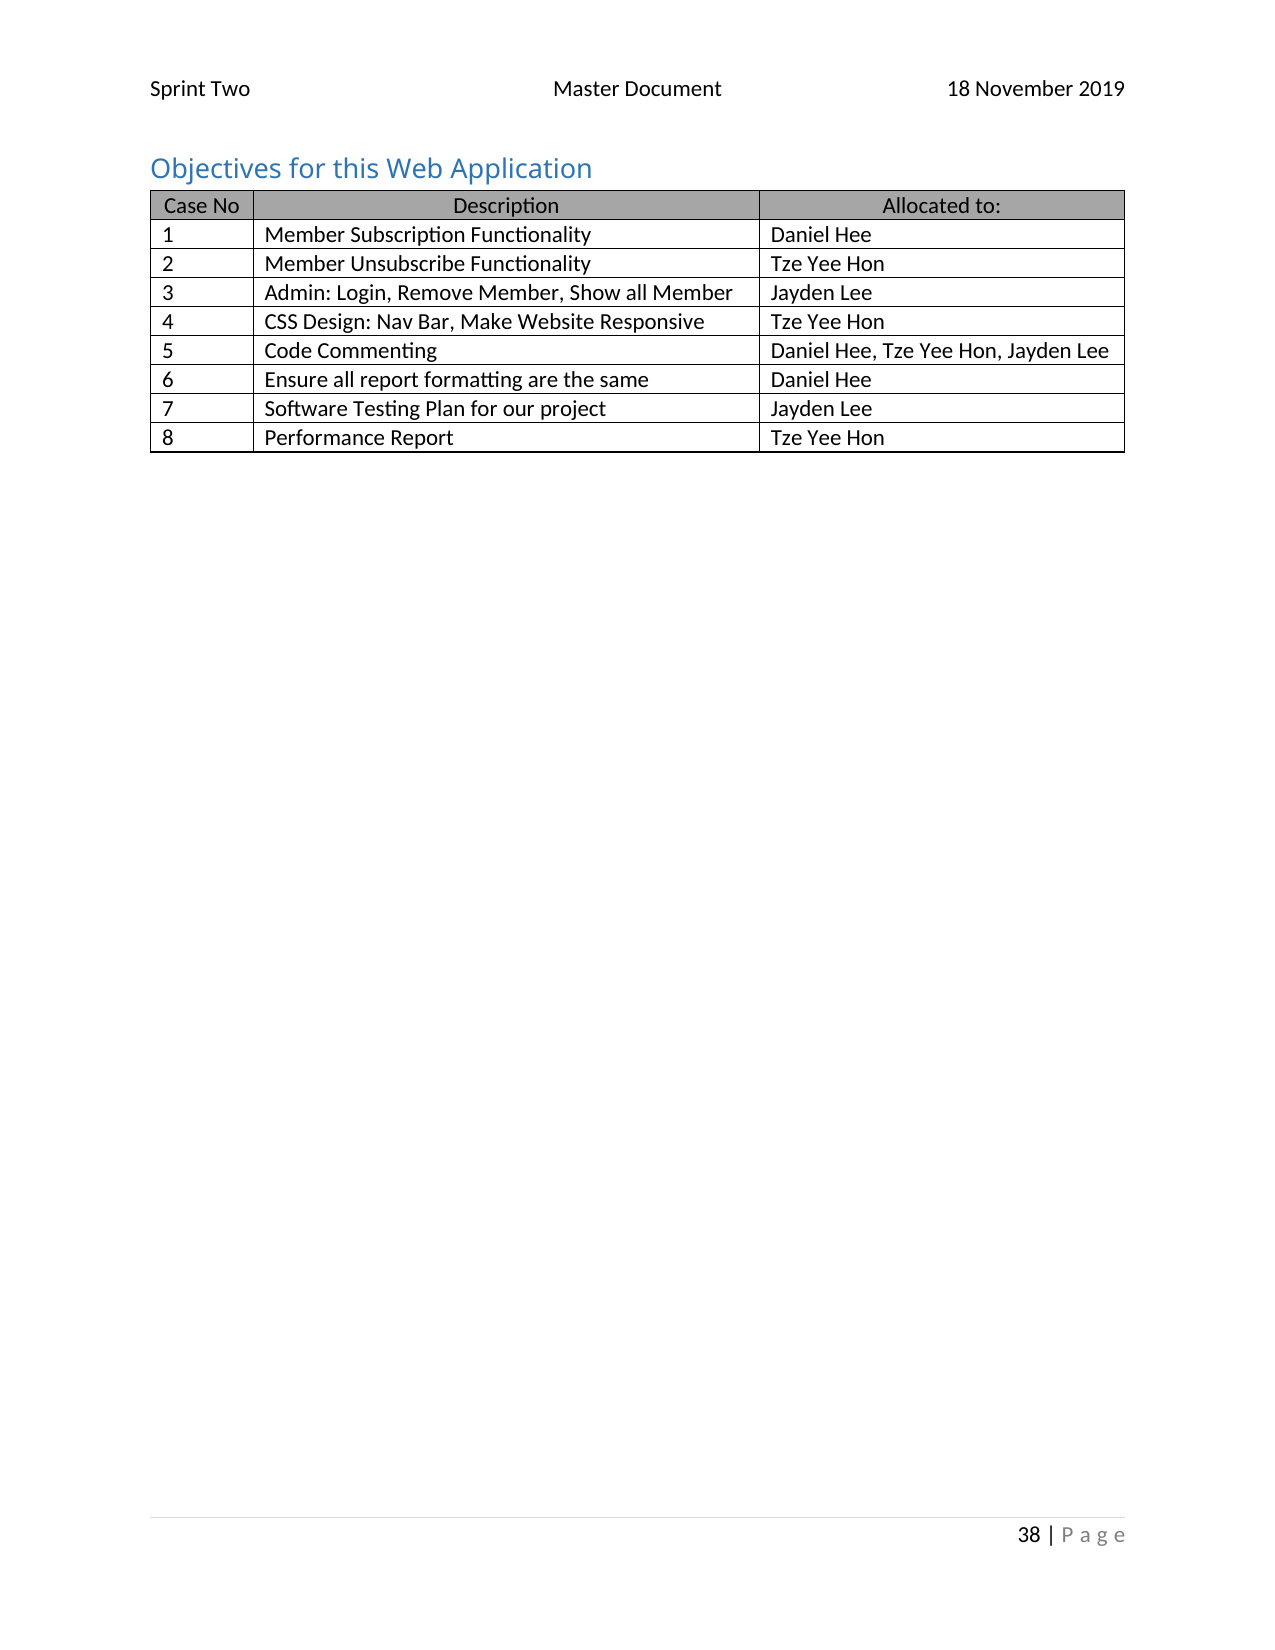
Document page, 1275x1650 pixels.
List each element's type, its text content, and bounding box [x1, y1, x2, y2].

table_cell 4 [151, 307, 253, 335]
table_cell Ensure all report formatting are the same [254, 365, 759, 393]
table_cell Tze Yee Hon [760, 307, 1124, 335]
table_header Description [254, 191, 759, 219]
table_cell 7 [151, 394, 253, 422]
table_cell Admin: Login, Remove Member, Show all Member [254, 278, 759, 306]
table_cell 8 [151, 423, 253, 451]
table_header Case No [151, 191, 253, 219]
table_cell Daniel Hee, Tze Yee Hon, Jayden Lee [760, 336, 1124, 364]
table_cell Performance Report [254, 423, 759, 451]
table_cell Jayden Lee [760, 394, 1124, 422]
table_cell Tze Yee Hon [760, 423, 1124, 451]
table_header Allocated to: [760, 191, 1124, 219]
table_cell Jayden Lee [760, 278, 1124, 306]
table_cell 5 [151, 336, 253, 364]
table_cell 6 [151, 365, 253, 393]
table_cell 2 [151, 249, 253, 277]
table_cell Member Subscription Functionality [254, 220, 759, 248]
table_cell 1 [151, 220, 253, 248]
table_cell Tze Yee Hon [760, 249, 1124, 277]
table_cell CSS Design: Nav Bar, Make Website Responsive [254, 307, 759, 335]
table_cell 3 [151, 278, 253, 306]
table_cell Software Testing Plan for our project [254, 394, 759, 422]
table_cell Daniel Hee [760, 220, 1124, 248]
table_cell Member Unsubscribe Functionality [254, 249, 759, 277]
table_cell Daniel Hee [760, 365, 1124, 393]
table_cell Code Commenting [254, 336, 759, 364]
subtitle Objectives for this Web Application [150, 150, 1125, 187]
